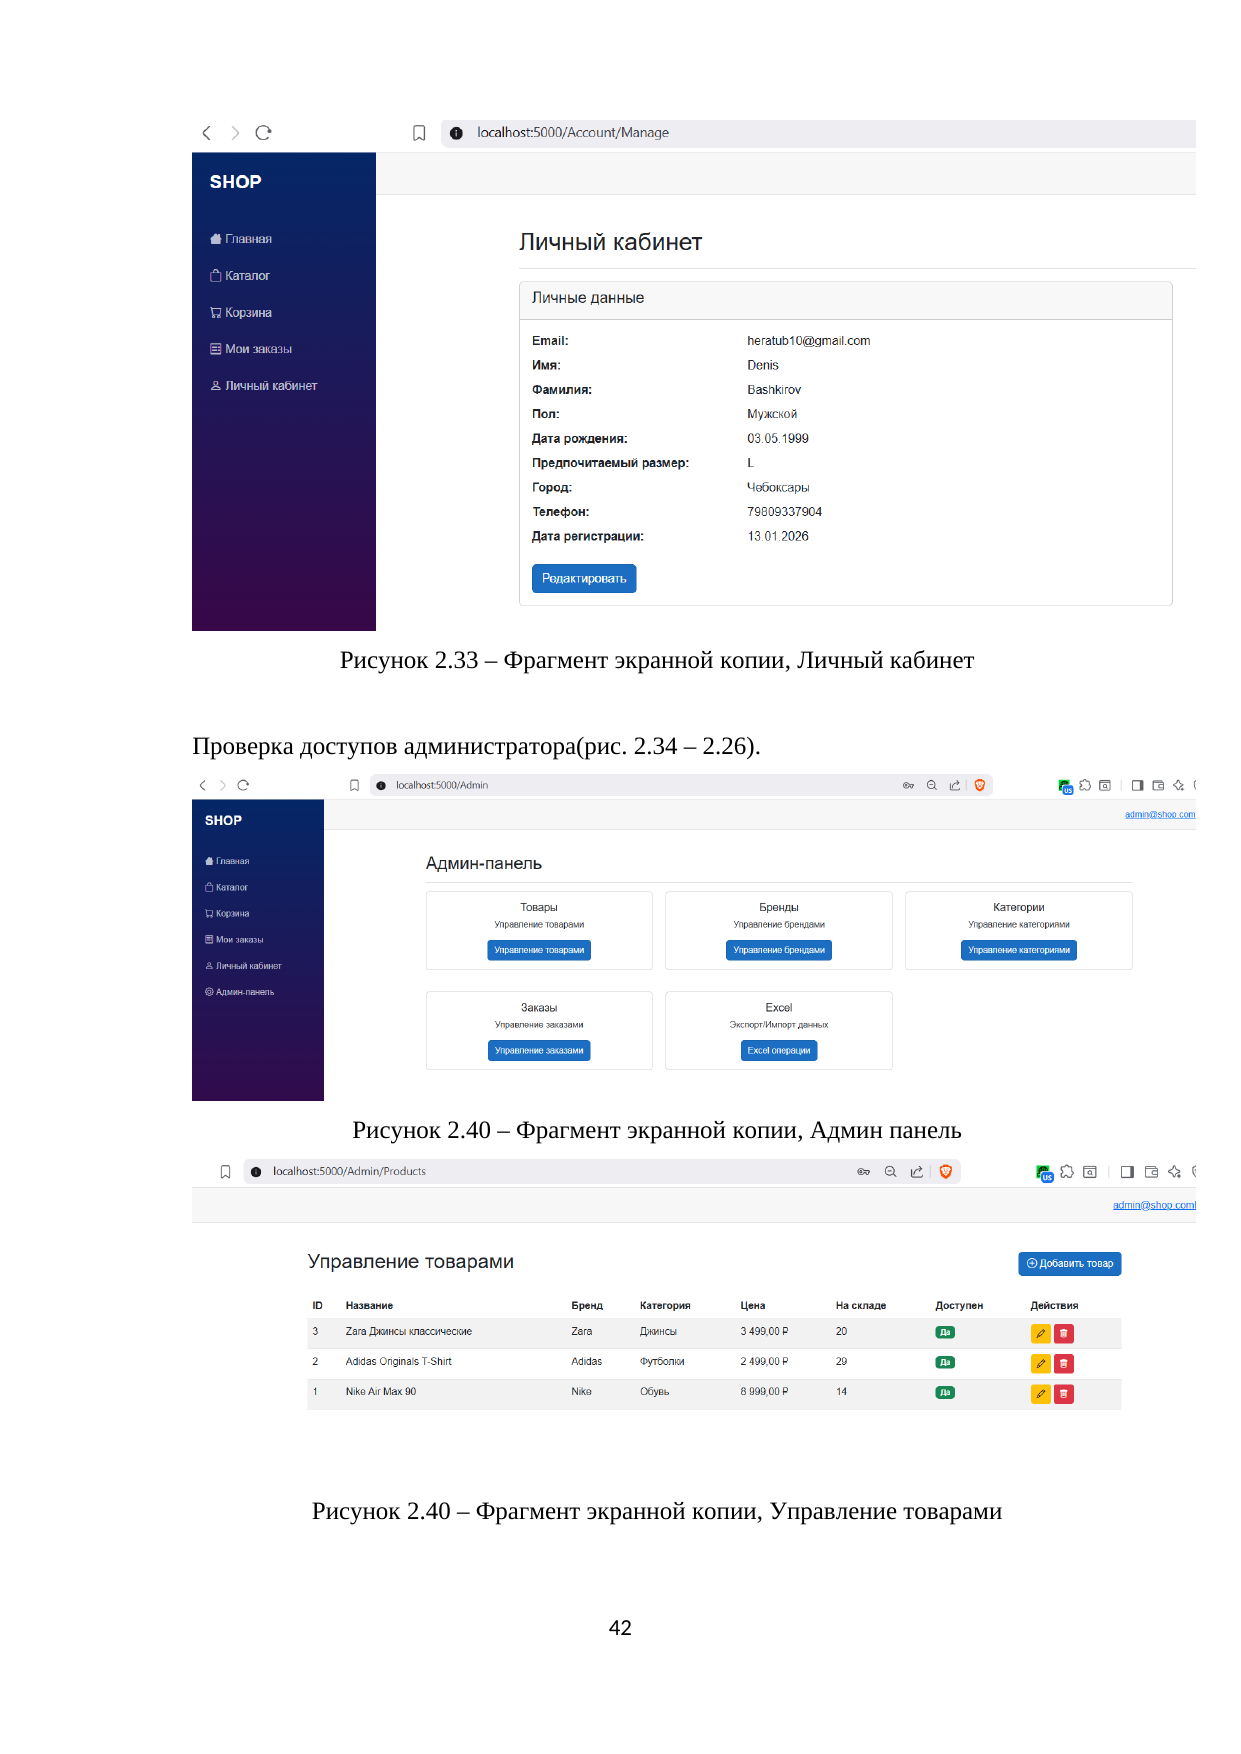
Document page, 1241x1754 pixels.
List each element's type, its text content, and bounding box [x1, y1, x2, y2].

text Рисунок 2.33 – Фрагмент экранной копии, Личный кабинет [118, 645, 1122, 674]
picture [192, 120, 1196, 631]
picture [192, 774, 1196, 1101]
text Проверка доступов администратора(рис. 2.34 – 2.26). [118, 731, 1122, 760]
text Рисунок 2.40 – Фрагмент экранной копии, Управление товарами [118, 1496, 1122, 1524]
text Рисунок 2.40 – Фрагмент экранной копии, Админ панель [118, 1115, 1122, 1144]
picture [192, 1158, 1196, 1482]
